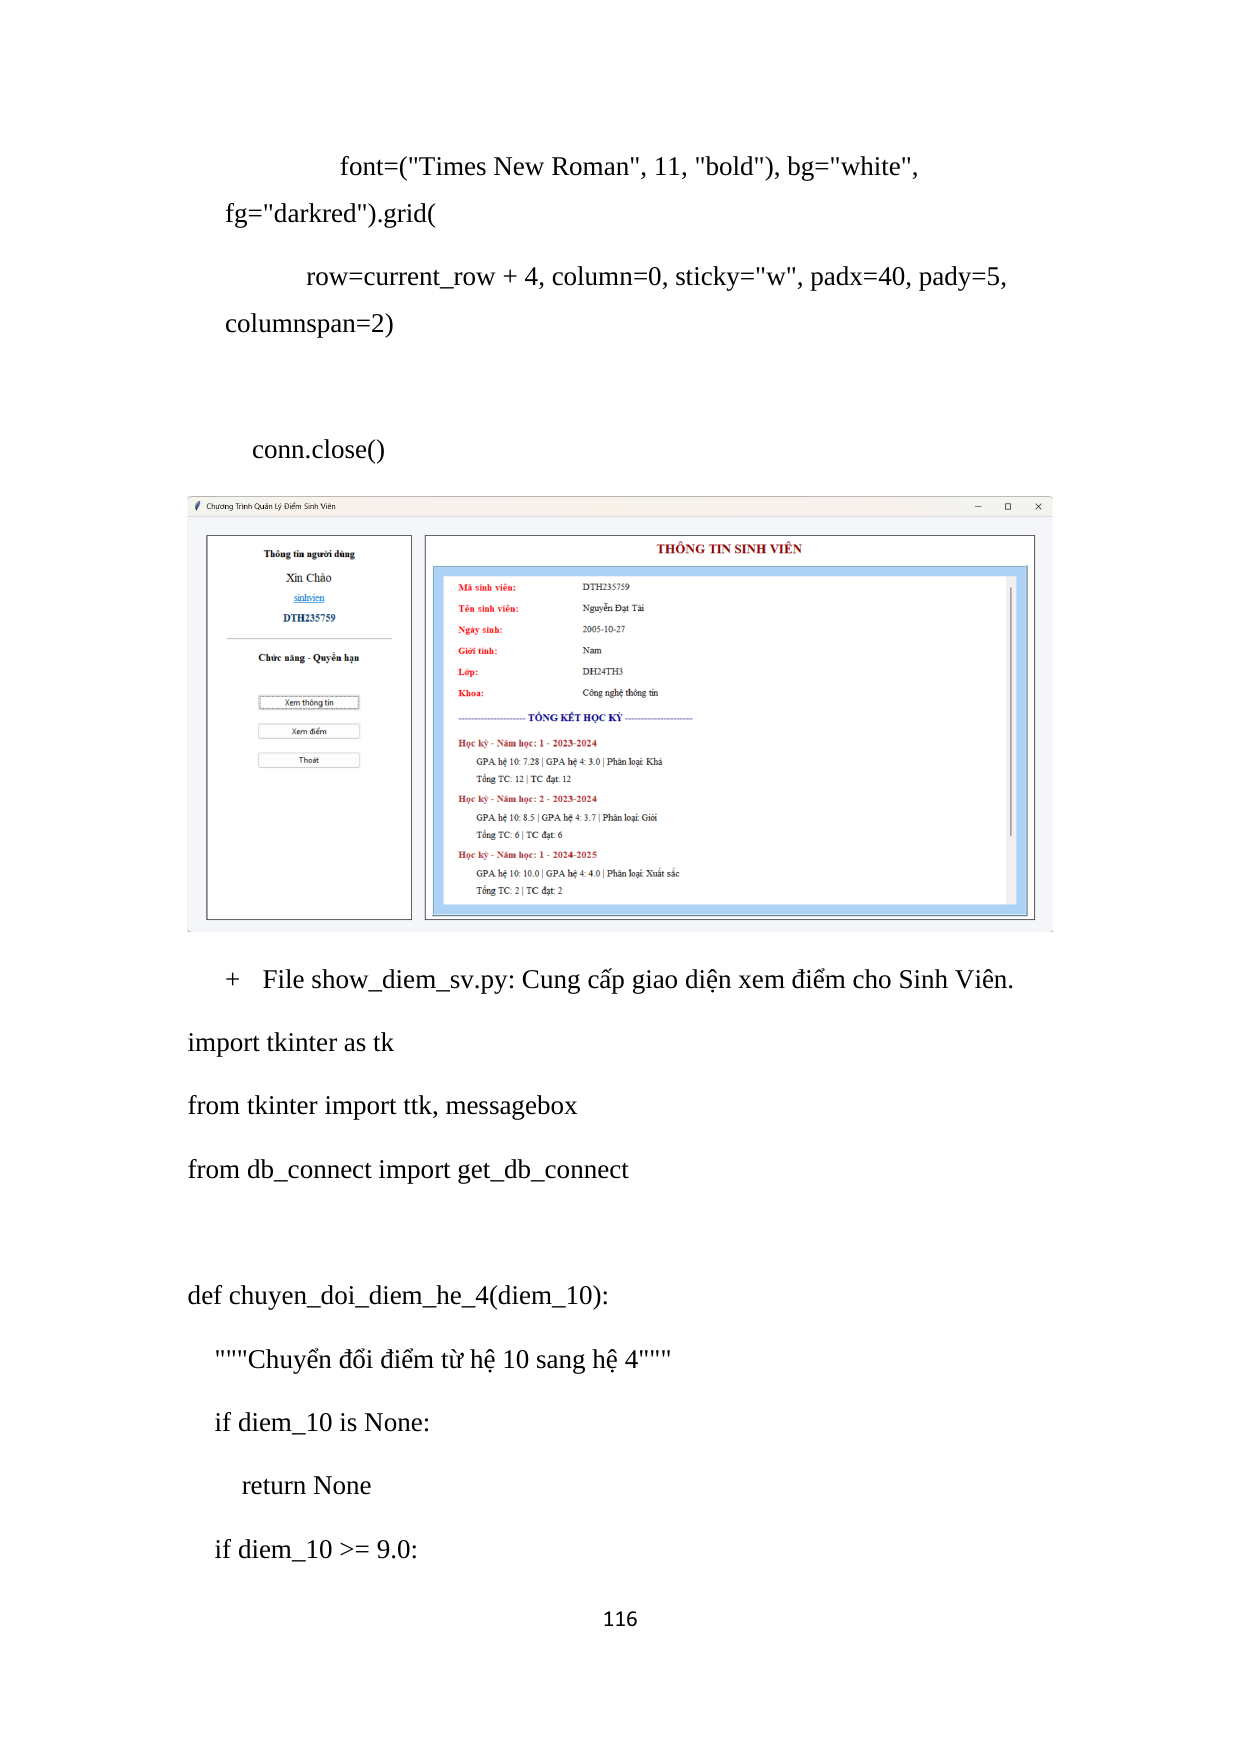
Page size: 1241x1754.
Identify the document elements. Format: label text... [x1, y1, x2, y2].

list File show_diem_sv.py: Cung cấp giao diện xem điểm cho Sinh Viên. [225, 963, 1053, 994]
text if diem_10 is None: [187, 1406, 1053, 1437]
text font=("Times New Roman", 11, "bold"), bg="white", fg="darkred").grid( [225, 150, 1053, 228]
text if diem_10 >= 9.0: [187, 1533, 1053, 1564]
text from db_connect import get_db_connect [187, 1153, 1053, 1184]
text """Chuyển đổi điểm từ hệ 10 sang hệ 4""" [187, 1343, 1053, 1374]
text conn.close() [225, 433, 1053, 464]
text def chuyen_doi_diem_he_4(diem_10): [187, 1279, 1053, 1311]
text from tkinter import ttk, messagebox [187, 1089, 1053, 1121]
picture [187, 496, 1053, 932]
text row=current_row + 4, column=0, sticky="w", padx=40, pady=5, columnspan=2) [225, 260, 1053, 338]
text import tkinter as tk [187, 1026, 1053, 1057]
text return None [187, 1469, 1053, 1501]
